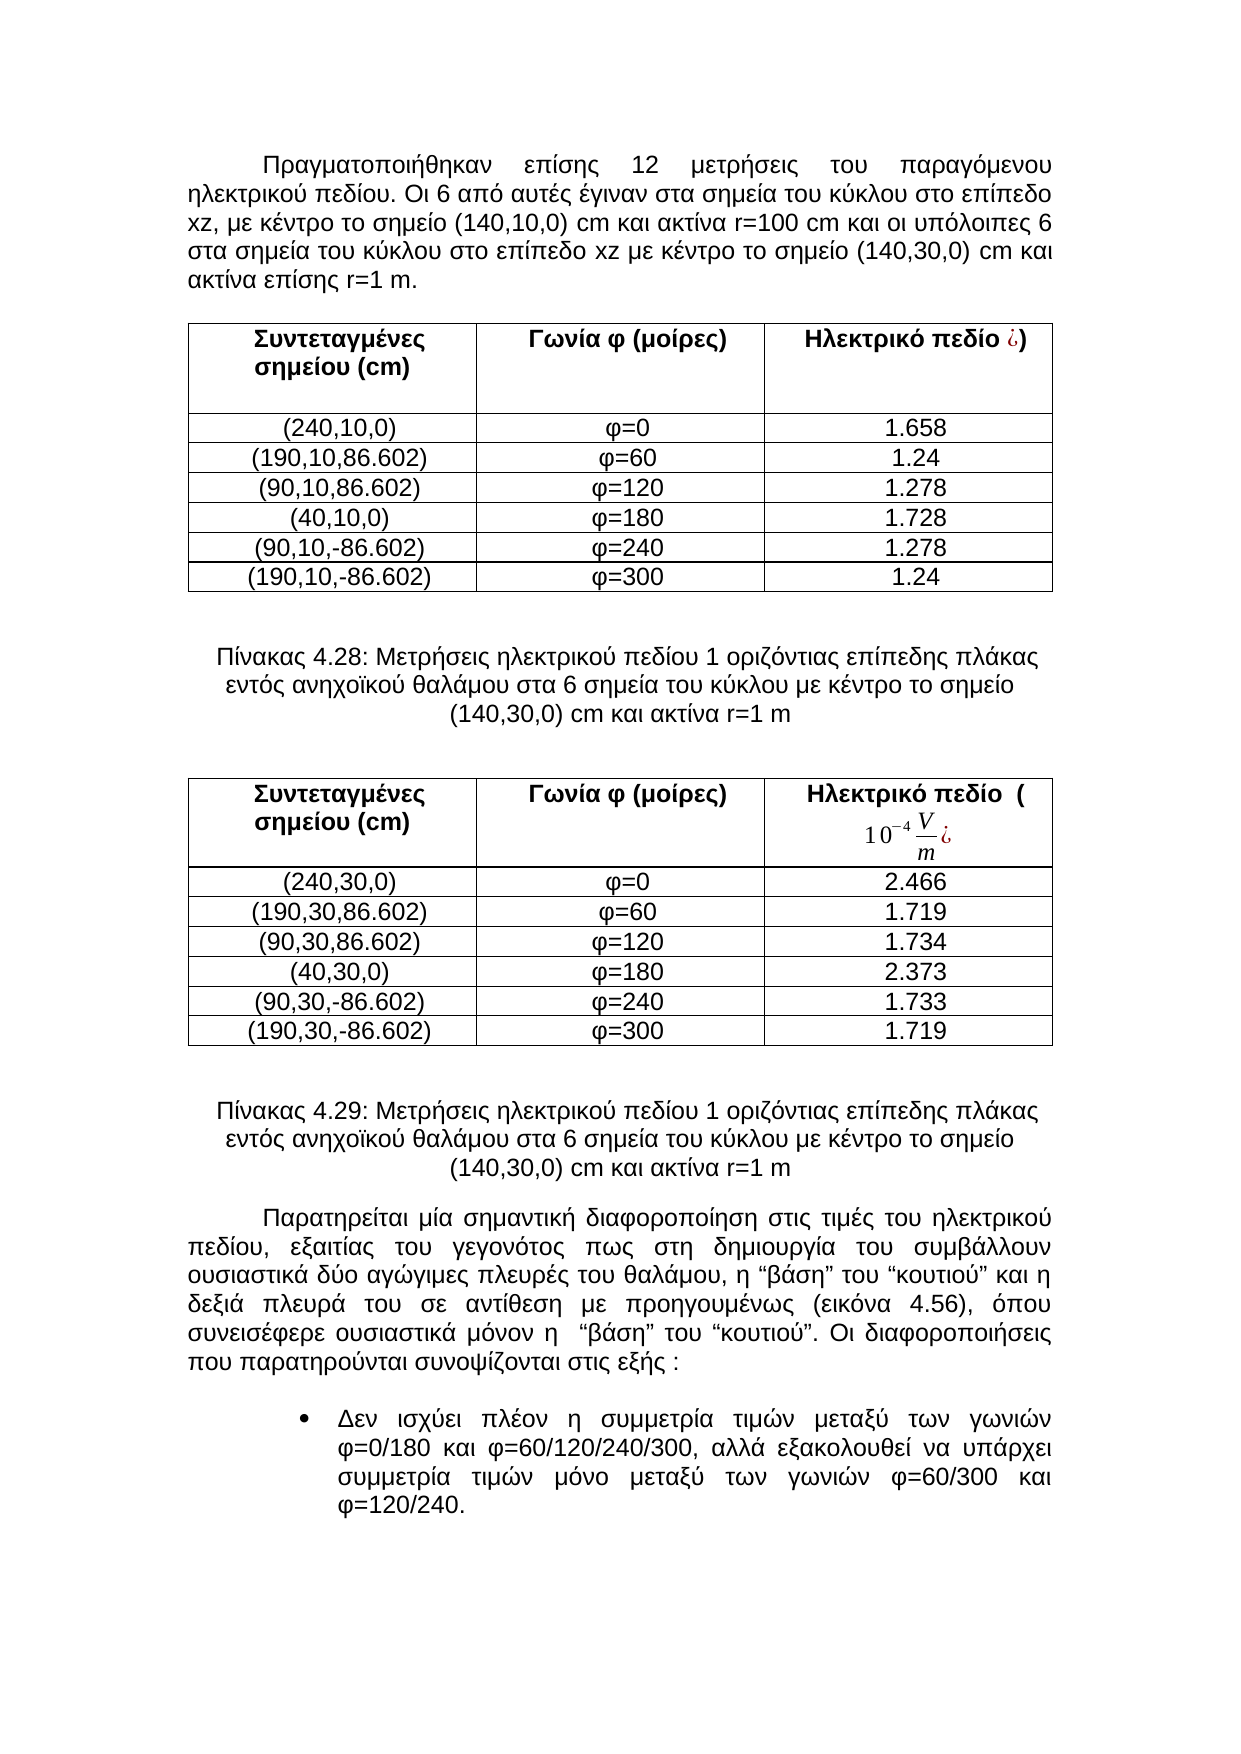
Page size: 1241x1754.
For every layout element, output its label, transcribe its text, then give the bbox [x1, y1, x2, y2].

table_header Συντεταγμένες σημείου (cm) [189, 779, 476, 866]
table_header Ηλεκτρικό πεδίο ) [765, 324, 1052, 412]
table_cell φ=300 [477, 1016, 764, 1045]
table_cell 1.733 [765, 987, 1052, 1015]
text Παρατηρείται μία σημαντική διαφοροποίηση στις τιμές του ηλεκτρικού πεδίου, εξαιτίας του γεγονότος πως στη δημιουργία του συμβάλλουν ουσιαστικά δύο αγώγιμες πλευρές του θαλάμου, η “βάση” του “κουτιού” και η δεξιά πλευρά του σε αντίθεση με προηγουμένως (εικόνα 4.56), όπου συνεισέφερε ουσιαστικά μόνον η “βάση” του “κουτιού”. Οι διαφοροποιήσεις που παρατηρούνται συνοψίζονται στις εξής : [187, 1203, 1053, 1375]
table_cell φ=180 [477, 503, 764, 532]
table_cell 1.24 [765, 443, 1052, 472]
table_header Γωνία φ (μοίρες) [477, 324, 764, 412]
table_cell (190,30,86.602) [189, 897, 476, 926]
table_cell (190,10,-86.602) [189, 563, 476, 591]
table_cell (40,10,0) [189, 503, 476, 532]
table_cell 1.658 [765, 414, 1052, 442]
table_cell 1.24 [765, 563, 1052, 591]
table_cell 1.278 [765, 533, 1052, 561]
table_cell (90,10,-86.602) [189, 533, 476, 561]
table_cell φ=60 [477, 897, 764, 926]
table_cell (90,10,86.602) [189, 473, 476, 502]
table_cell φ=240 [477, 987, 764, 1015]
table_cell φ=300 [477, 563, 764, 591]
table_cell φ=0 [477, 414, 764, 442]
table_cell 1.734 [765, 927, 1052, 956]
table_header Συντεταγμένες σημείου (cm) [189, 324, 476, 412]
table_cell 2.466 [765, 868, 1052, 896]
table_cell 1.278 [765, 473, 1052, 502]
table_cell φ=120 [477, 927, 764, 956]
list Δεν ισχύει πλέον η συμμετρία τιμών μεταξύ των γωνιών φ=0/180 και φ=60/120/240/300, αλλά εξακολουθεί να υπάρχει συμμετρία τιμών μόνο μεταξύ των γωνιών φ=60/300 και φ=120/240. [300, 1404, 1053, 1519]
table_cell (190,30,-86.602) [189, 1016, 476, 1045]
table_cell (40,30,0) [189, 957, 476, 986]
table_cell (90,30,-86.602) [189, 987, 476, 1015]
table_cell φ=180 [477, 957, 764, 986]
table_cell (240,10,0) [189, 414, 476, 442]
table_cell 1.719 [765, 897, 1052, 926]
table_cell 1.719 [765, 1016, 1052, 1045]
table_cell φ=240 [477, 533, 764, 561]
table_header Ηλεκτρικό πεδίο ( [765, 779, 1052, 866]
table_cell 1.728 [765, 503, 1052, 532]
table_cell (90,30,86.602) [189, 927, 476, 956]
table_cell 2.373 [765, 957, 1052, 986]
table_cell (190,10,86.602) [189, 443, 476, 472]
table_cell φ=0 [477, 868, 764, 896]
table_cell φ=120 [477, 473, 764, 502]
table_header Γωνία φ (μοίρες) [477, 779, 764, 866]
table_cell (240,30,0) [189, 868, 476, 896]
text Πραγματοποιήθηκαν επίσης 12 μετρήσεις του παραγόμενου ηλεκτρικού πεδίου. Οι 6 από αυτές έγιναν στα σημεία του κύκλου στο επίπεδο xz, με κέντρο το σημείο (140,10,0) cm και ακτίνα r=100 cm και οι υπόλοιπες 6 στα σημεία του κύκλου στο επίπεδο xz με κέντρο το σημείο (140,30,0) cm και ακτίνα επίσης r=1 m. [187, 150, 1053, 294]
table_cell φ=60 [477, 443, 764, 472]
